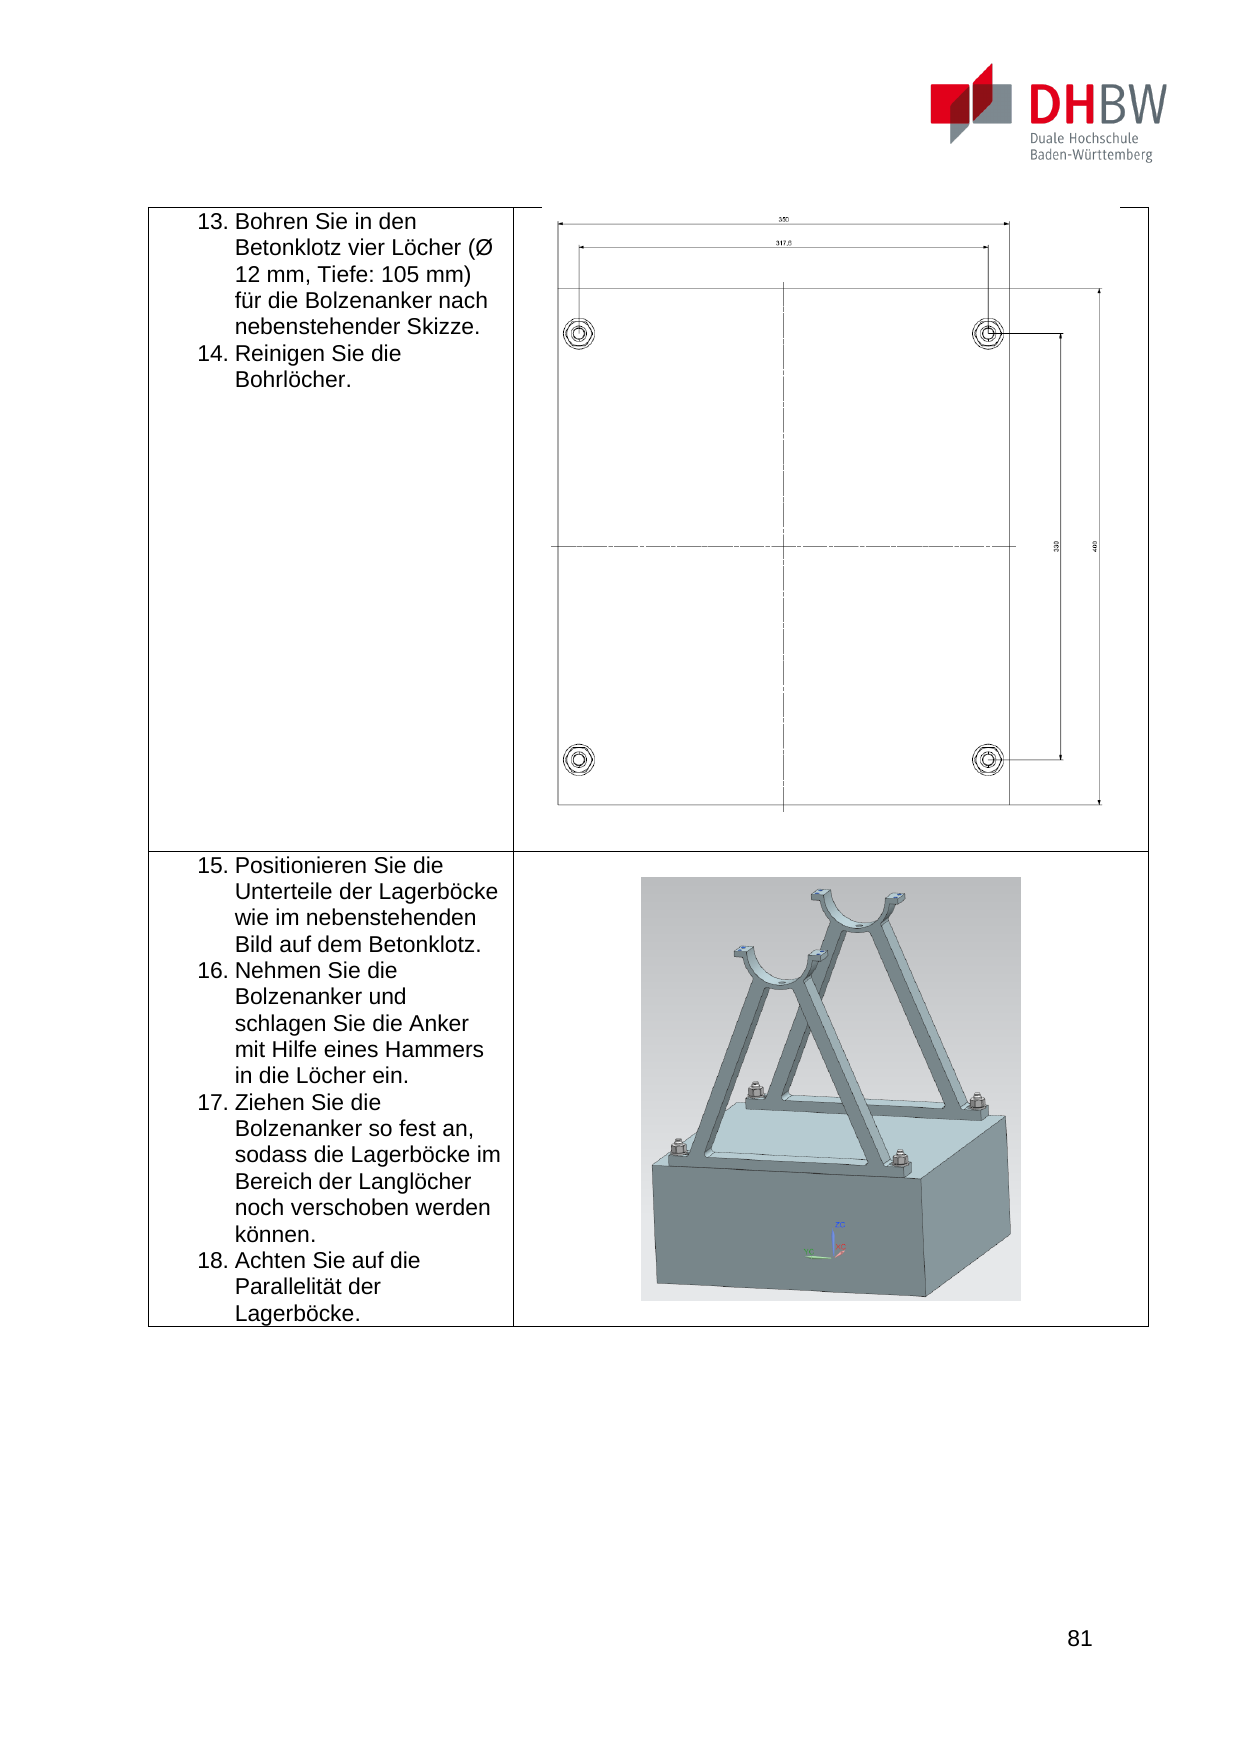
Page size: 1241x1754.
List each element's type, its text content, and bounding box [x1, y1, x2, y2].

picture [641, 877, 1021, 1301]
picture [542, 207, 1120, 822]
picture [930, 63, 1167, 163]
table_cell [514, 208, 1148, 851]
table_cell [514, 852, 1148, 1326]
table_cell Bohren Sie in den Betonklotz vier Löcher (Ø 12 mm, Tiefe: 105 mm) für die Bolzenanker nach nebenstehender Skizze. Reinigen Sie die Bohrlöcher. [149, 208, 513, 851]
table_cell Positionieren Sie die Unterteile der Lagerböcke wie im nebenstehenden Bild auf dem Betonklotz. Nehmen Sie die Bolzenanker und schlagen Sie die Anker mit Hilfe eines Hammers in die Löcher ein. Ziehen Sie die Bolzenanker so fest an, sodass die Lagerböcke im Bereich der Langlöcher noch verschoben werden können. Achten Sie auf die Parallelität der Lagerböcke. [149, 852, 513, 1326]
